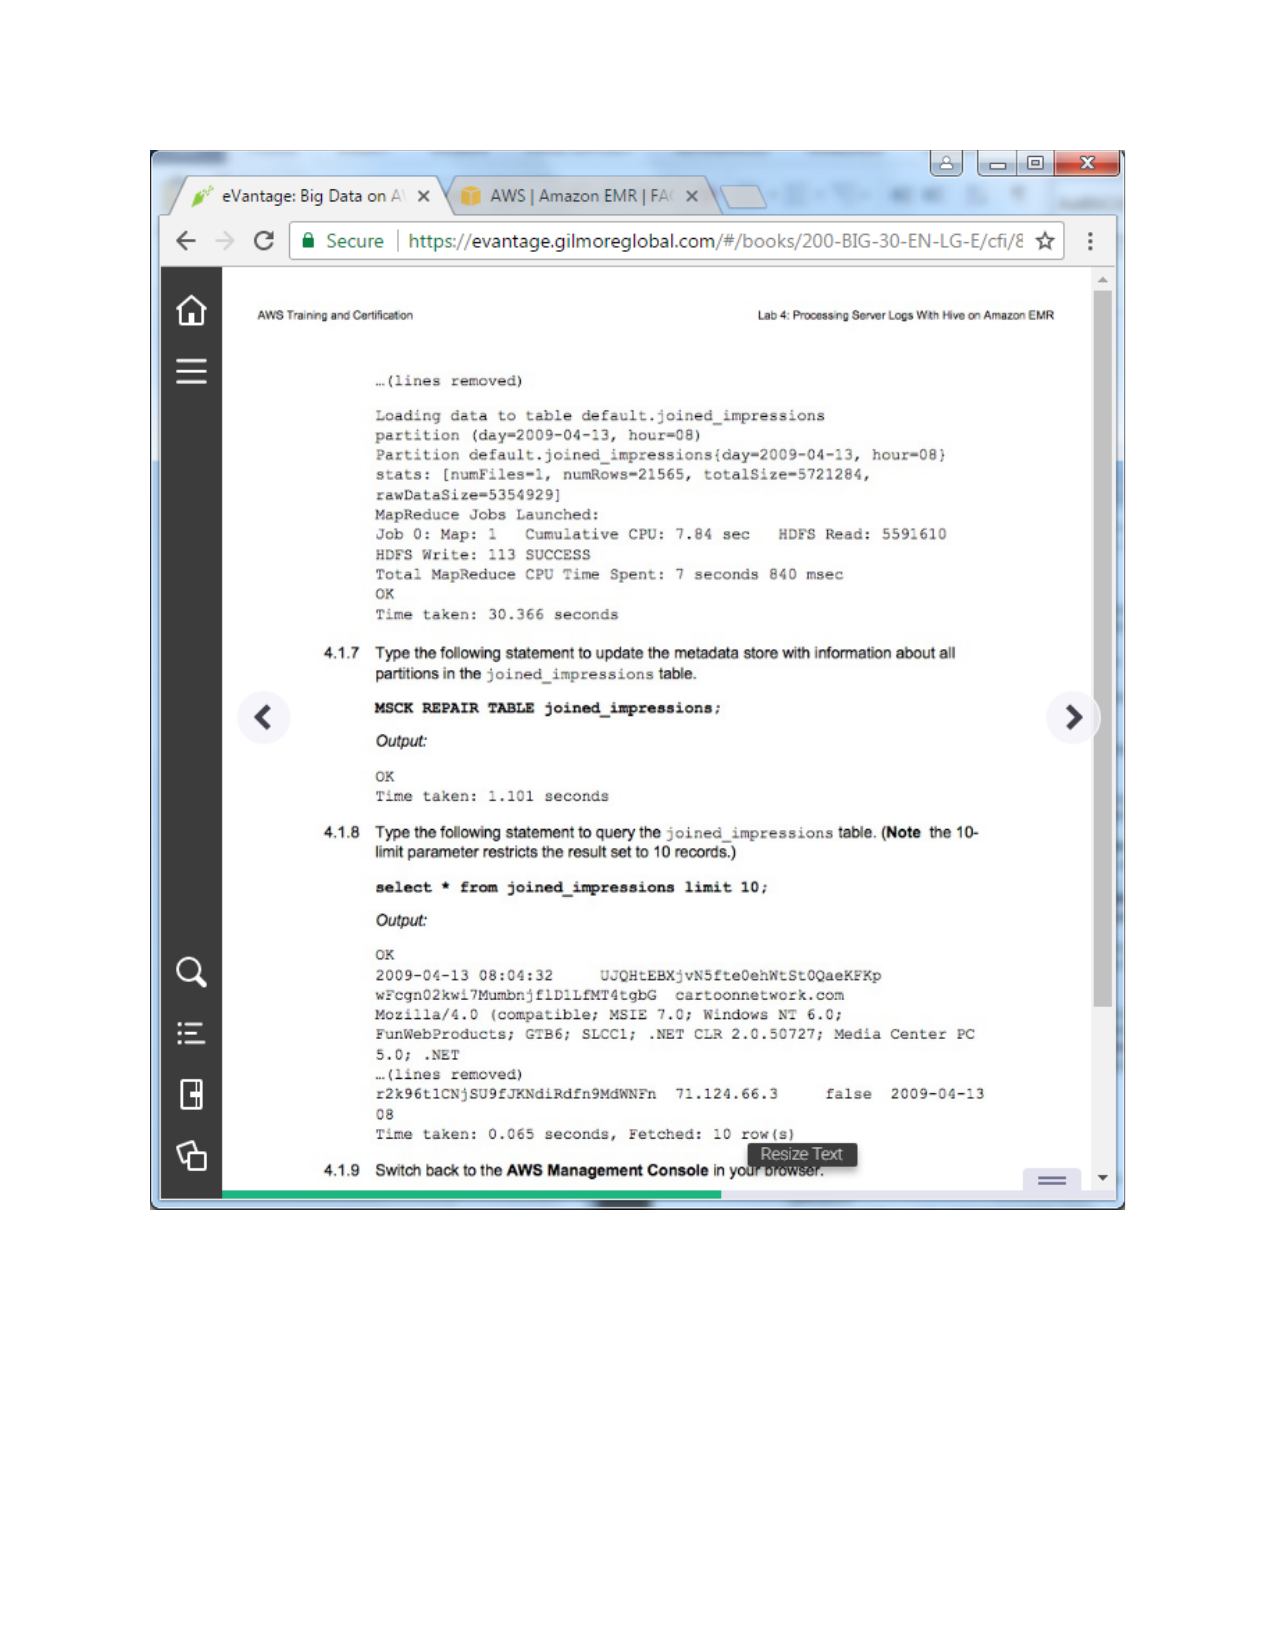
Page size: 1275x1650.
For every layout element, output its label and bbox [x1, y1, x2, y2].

picture [150, 150, 1125, 1210]
